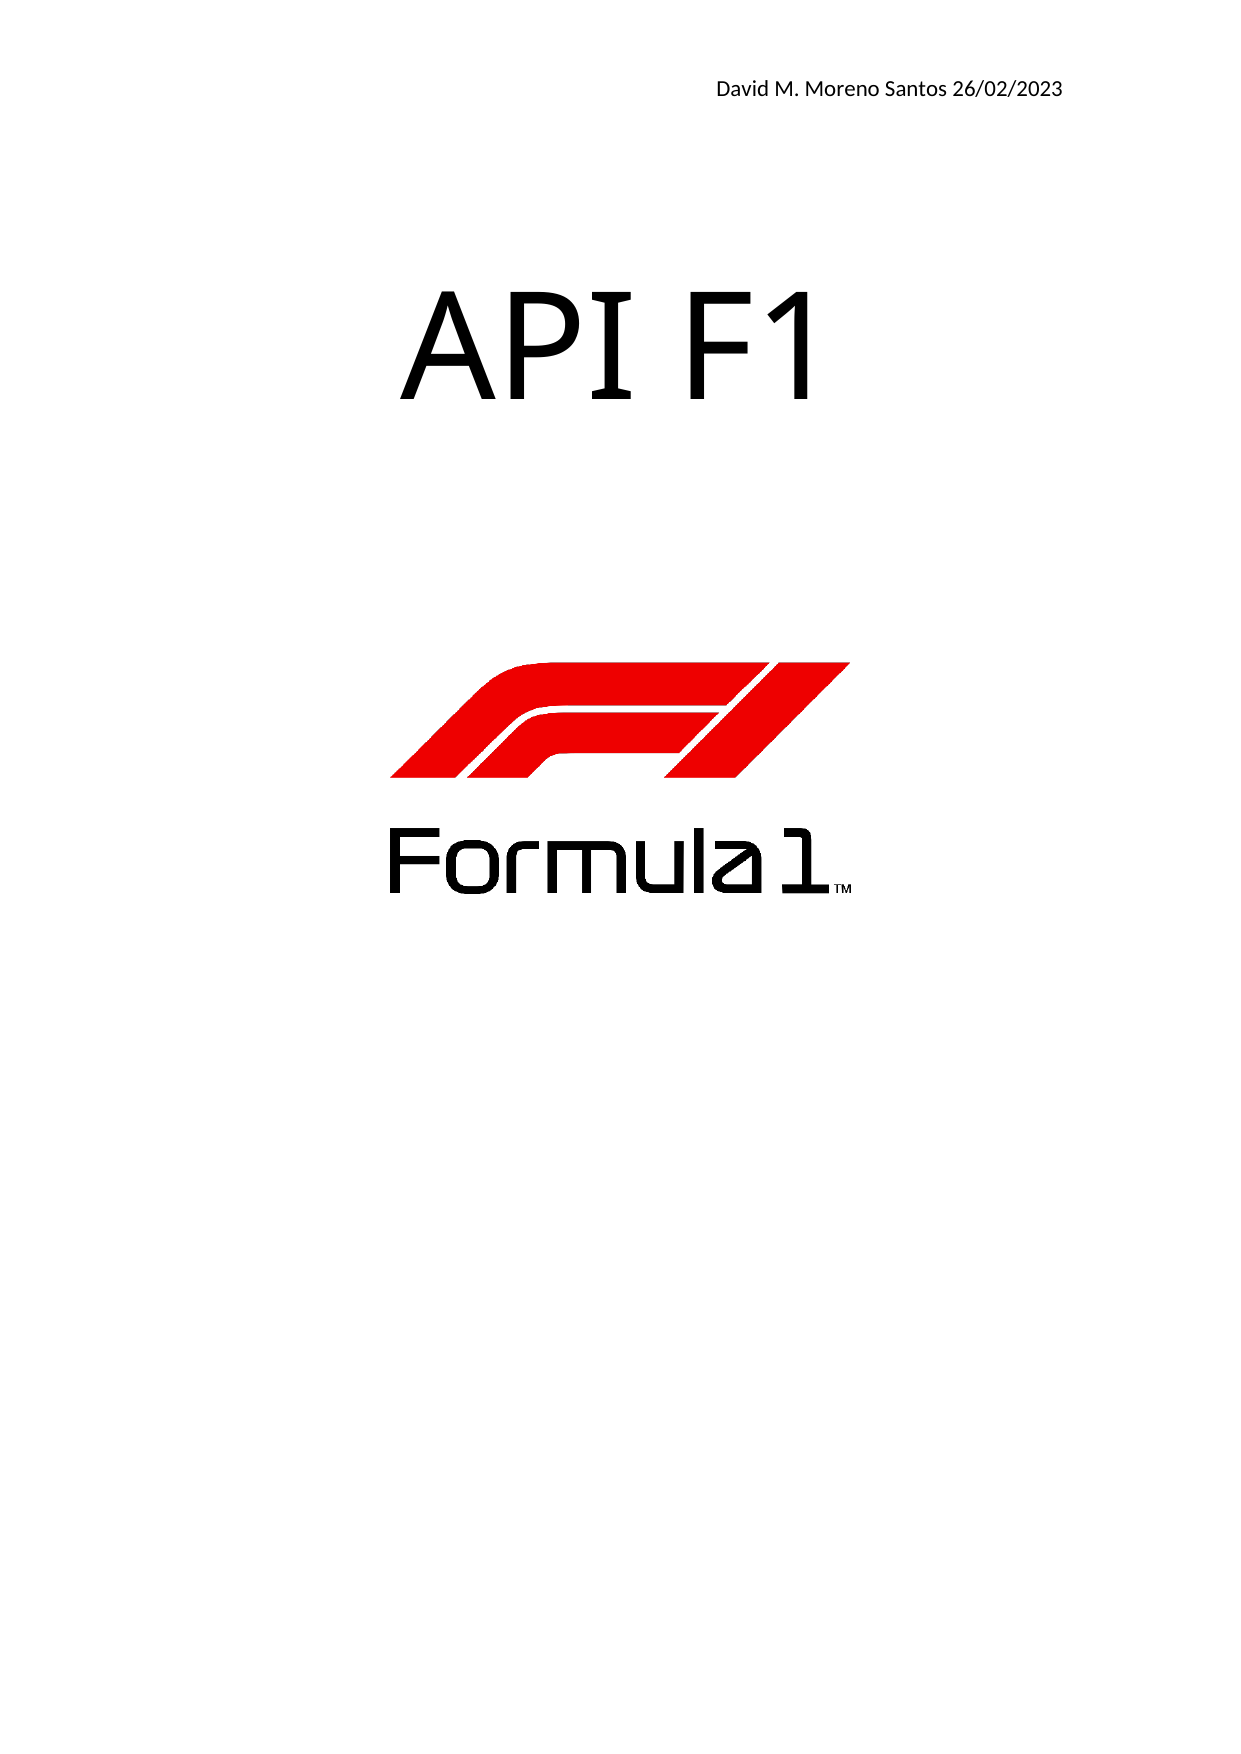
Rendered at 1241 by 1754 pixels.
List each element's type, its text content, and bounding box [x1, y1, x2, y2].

picture [289, 447, 951, 1109]
text API F1 [177, 194, 1063, 443]
